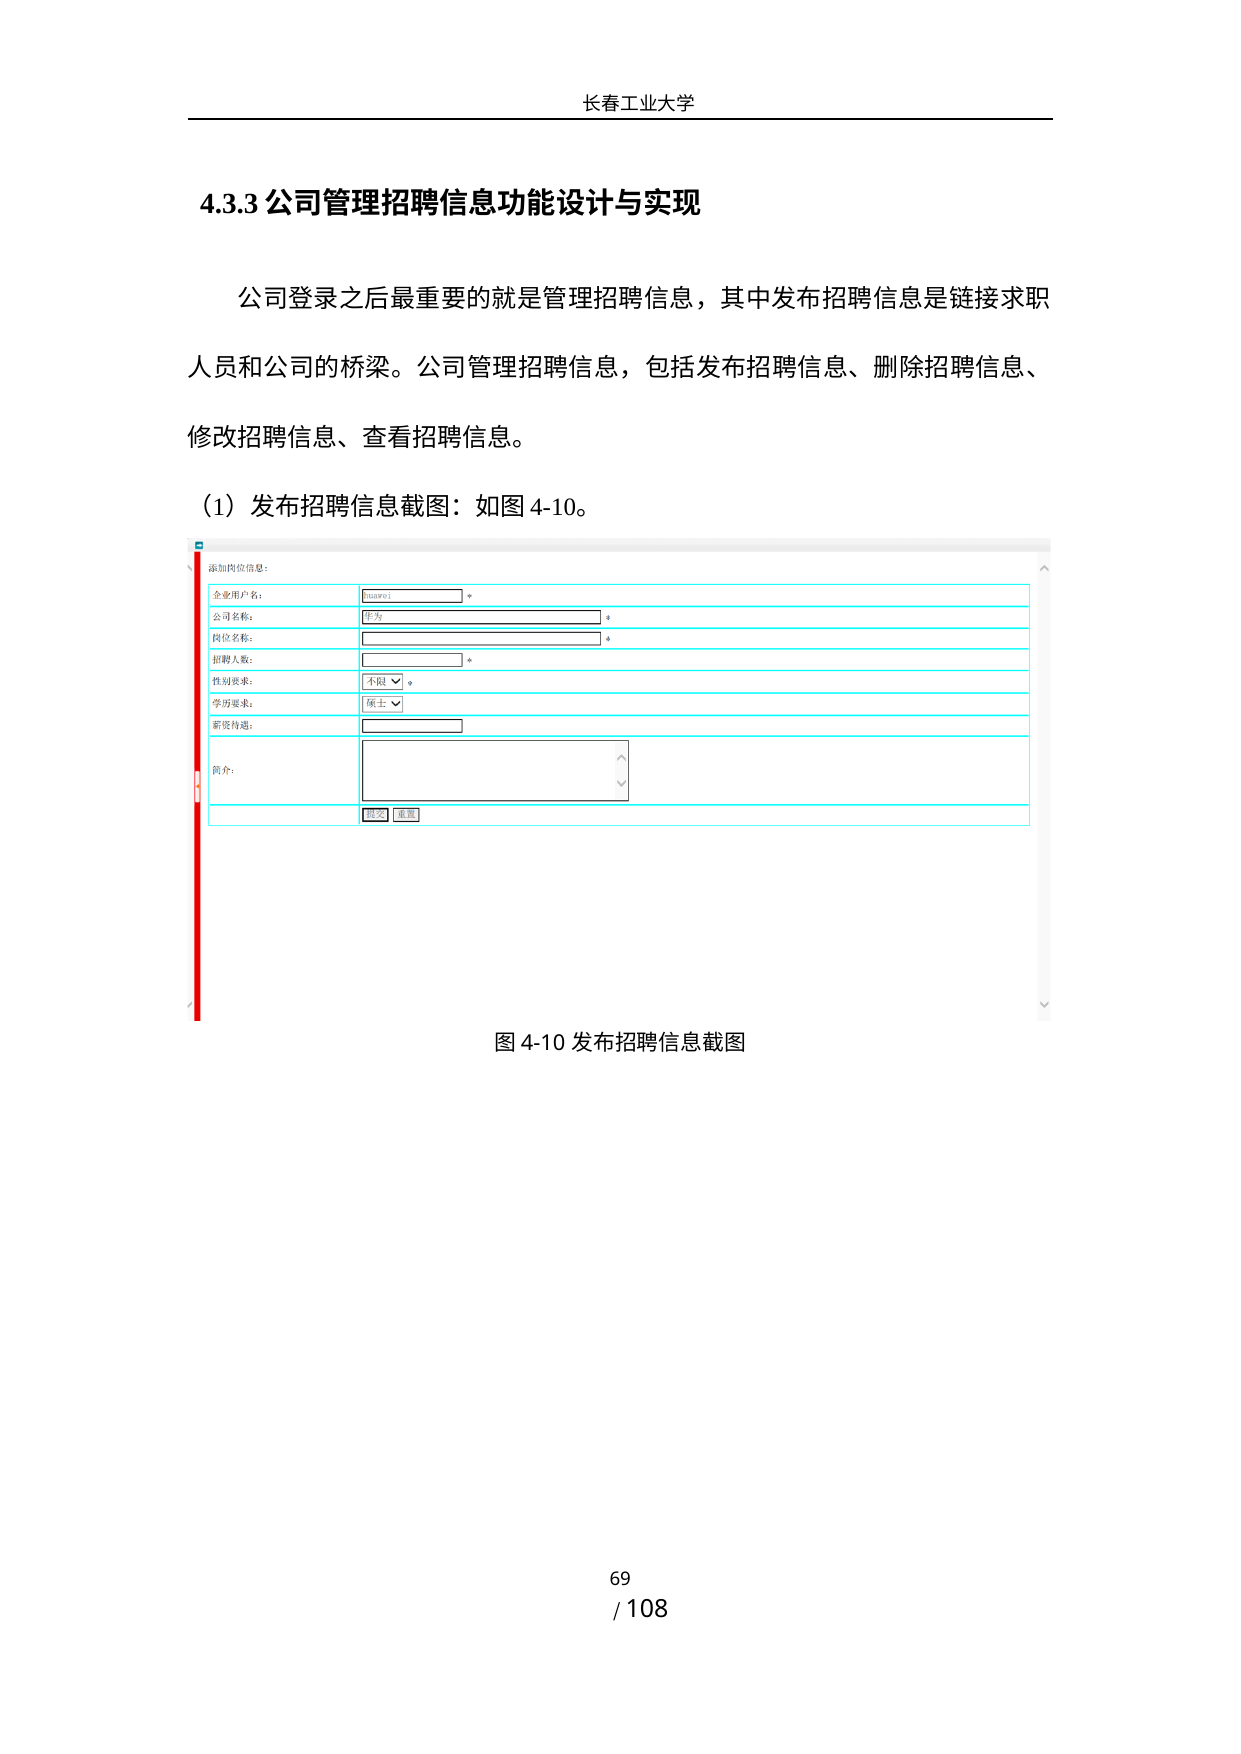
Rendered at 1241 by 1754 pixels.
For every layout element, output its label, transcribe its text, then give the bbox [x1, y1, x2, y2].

text 公司登录之后最重要的就是管理招聘信息，其中发布招聘信息是链接求职人员和公司的桥梁。公司管理招聘信息，包括发布招聘信息、删除招聘信息、修改招聘信息、查看招聘信息。 [187, 262, 1053, 470]
text 图4-10 发布招聘信息截图 [187, 1023, 1053, 1058]
text （1）发布招聘信息截图：如图4-10。 [187, 470, 1053, 538]
subtitle 4.3.3公司管理招聘信息功能设计与实现 [200, 166, 1053, 235]
picture [187, 538, 1053, 1021]
